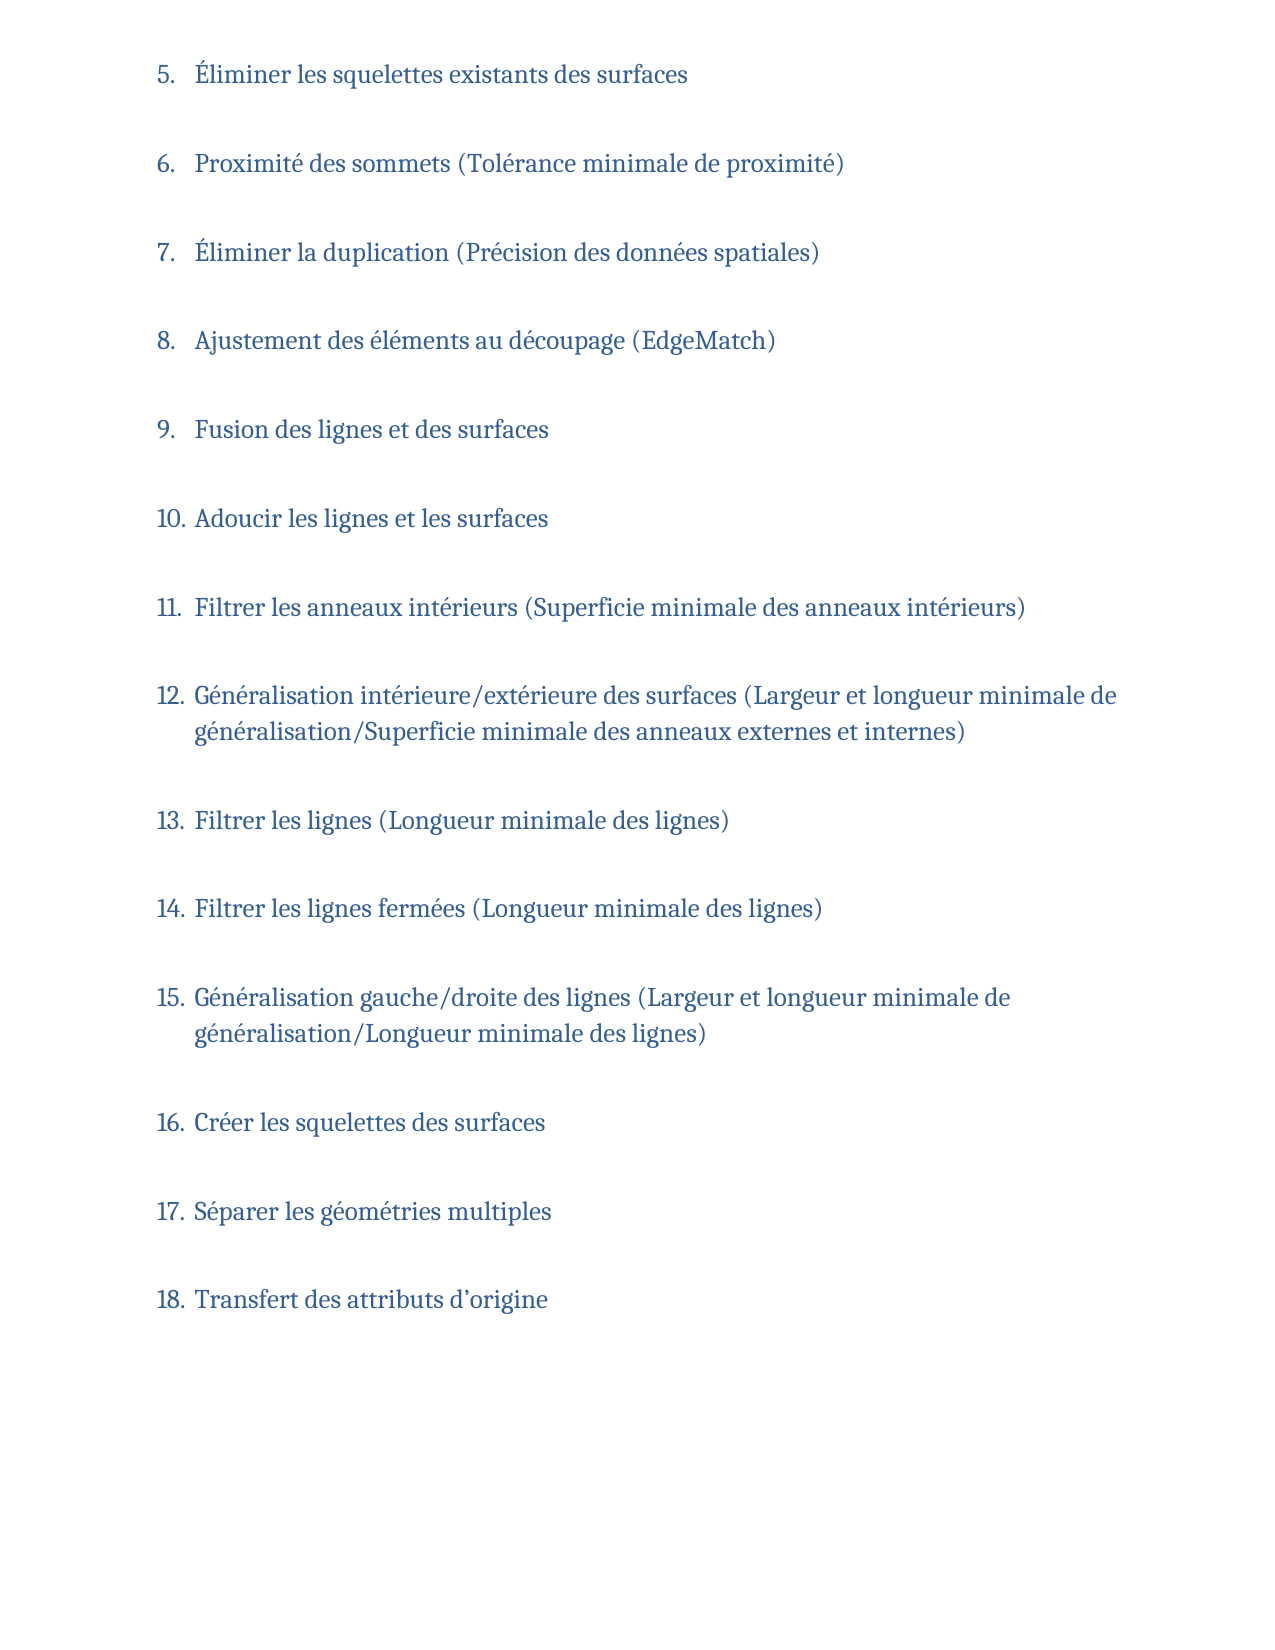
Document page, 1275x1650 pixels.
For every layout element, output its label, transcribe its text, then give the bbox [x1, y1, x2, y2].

subtitle Adoucir les lignes et les surfaces [157, 503, 1125, 534]
subtitle Filtrer les anneaux intérieurs (Superficie minimale des anneaux intérieurs) [157, 592, 1125, 623]
subtitle Filtrer les lignes (Longueur minimale des lignes) [157, 805, 1125, 836]
subtitle Éliminer la duplication (Précision des données spatiales) [157, 237, 1125, 268]
subtitle Transfert des attributs d’origine [157, 1284, 1125, 1315]
subtitle Fusion des lignes et des surfaces [157, 414, 1125, 445]
subtitle Éliminer les squelettes existants des surfaces [157, 59, 1125, 90]
subtitle Séparer les géométries multiples [157, 1196, 1125, 1227]
subtitle Proximité des sommets (Tolérance minimale de proximité) [157, 148, 1125, 179]
subtitle Filtrer les lignes fermées (Longueur minimale des lignes) [157, 893, 1125, 925]
subtitle Ajustement des éléments au découpage (EdgeMatch) [157, 325, 1125, 356]
subtitle Généralisation gauche/droite des lignes (Largeur et longueur minimale de généralisation/Longueur minimale des lignes) [157, 982, 1125, 1049]
subtitle Créer les squelettes des surfaces [157, 1107, 1125, 1138]
subtitle Généralisation intérieure/extérieure des surfaces (Largeur et longueur minimale de généralisation/Superficie minimale des anneaux externes et internes) [157, 680, 1125, 747]
